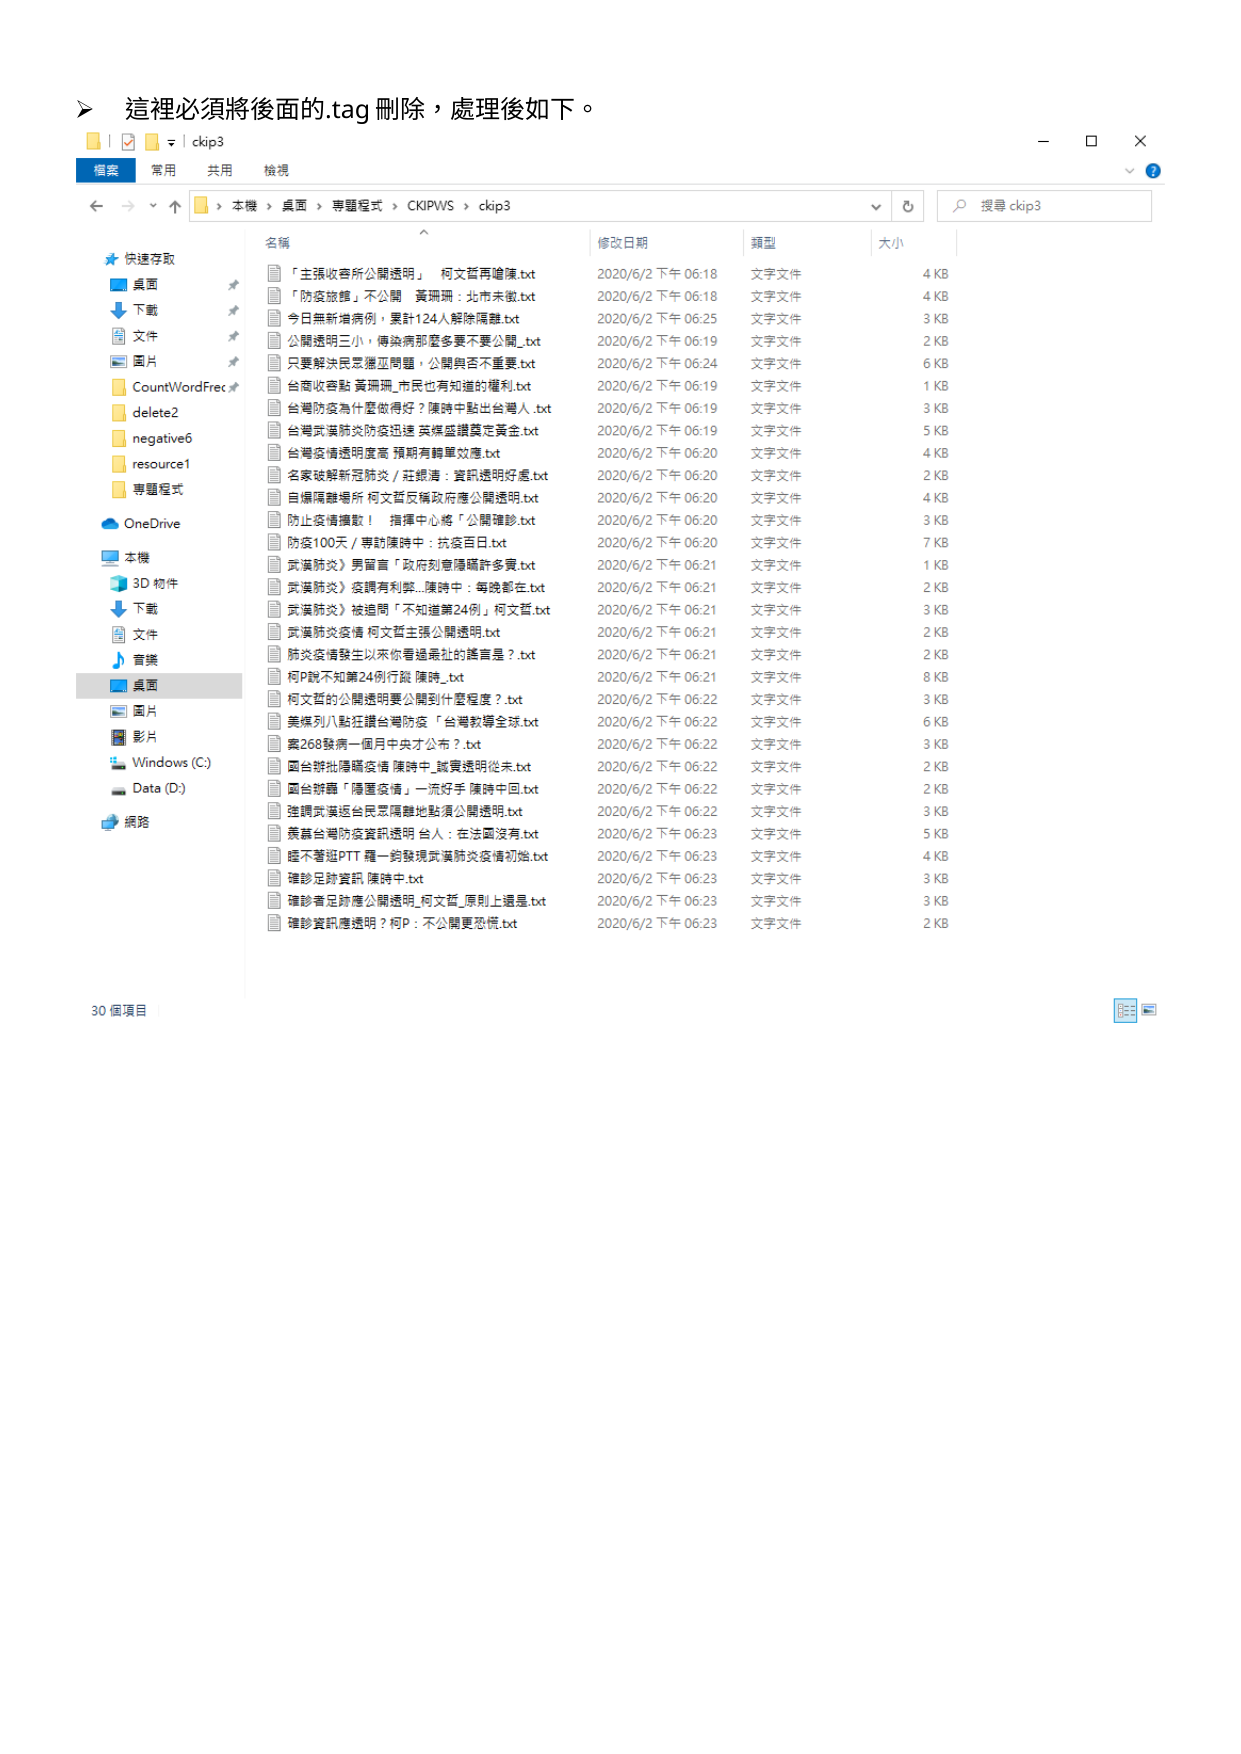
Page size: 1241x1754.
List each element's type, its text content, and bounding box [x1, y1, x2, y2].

picture [75, 125, 1166, 1024]
list 這裡必須將後面的.tag刪除，處理後如下。 [75, 89, 1165, 125]
